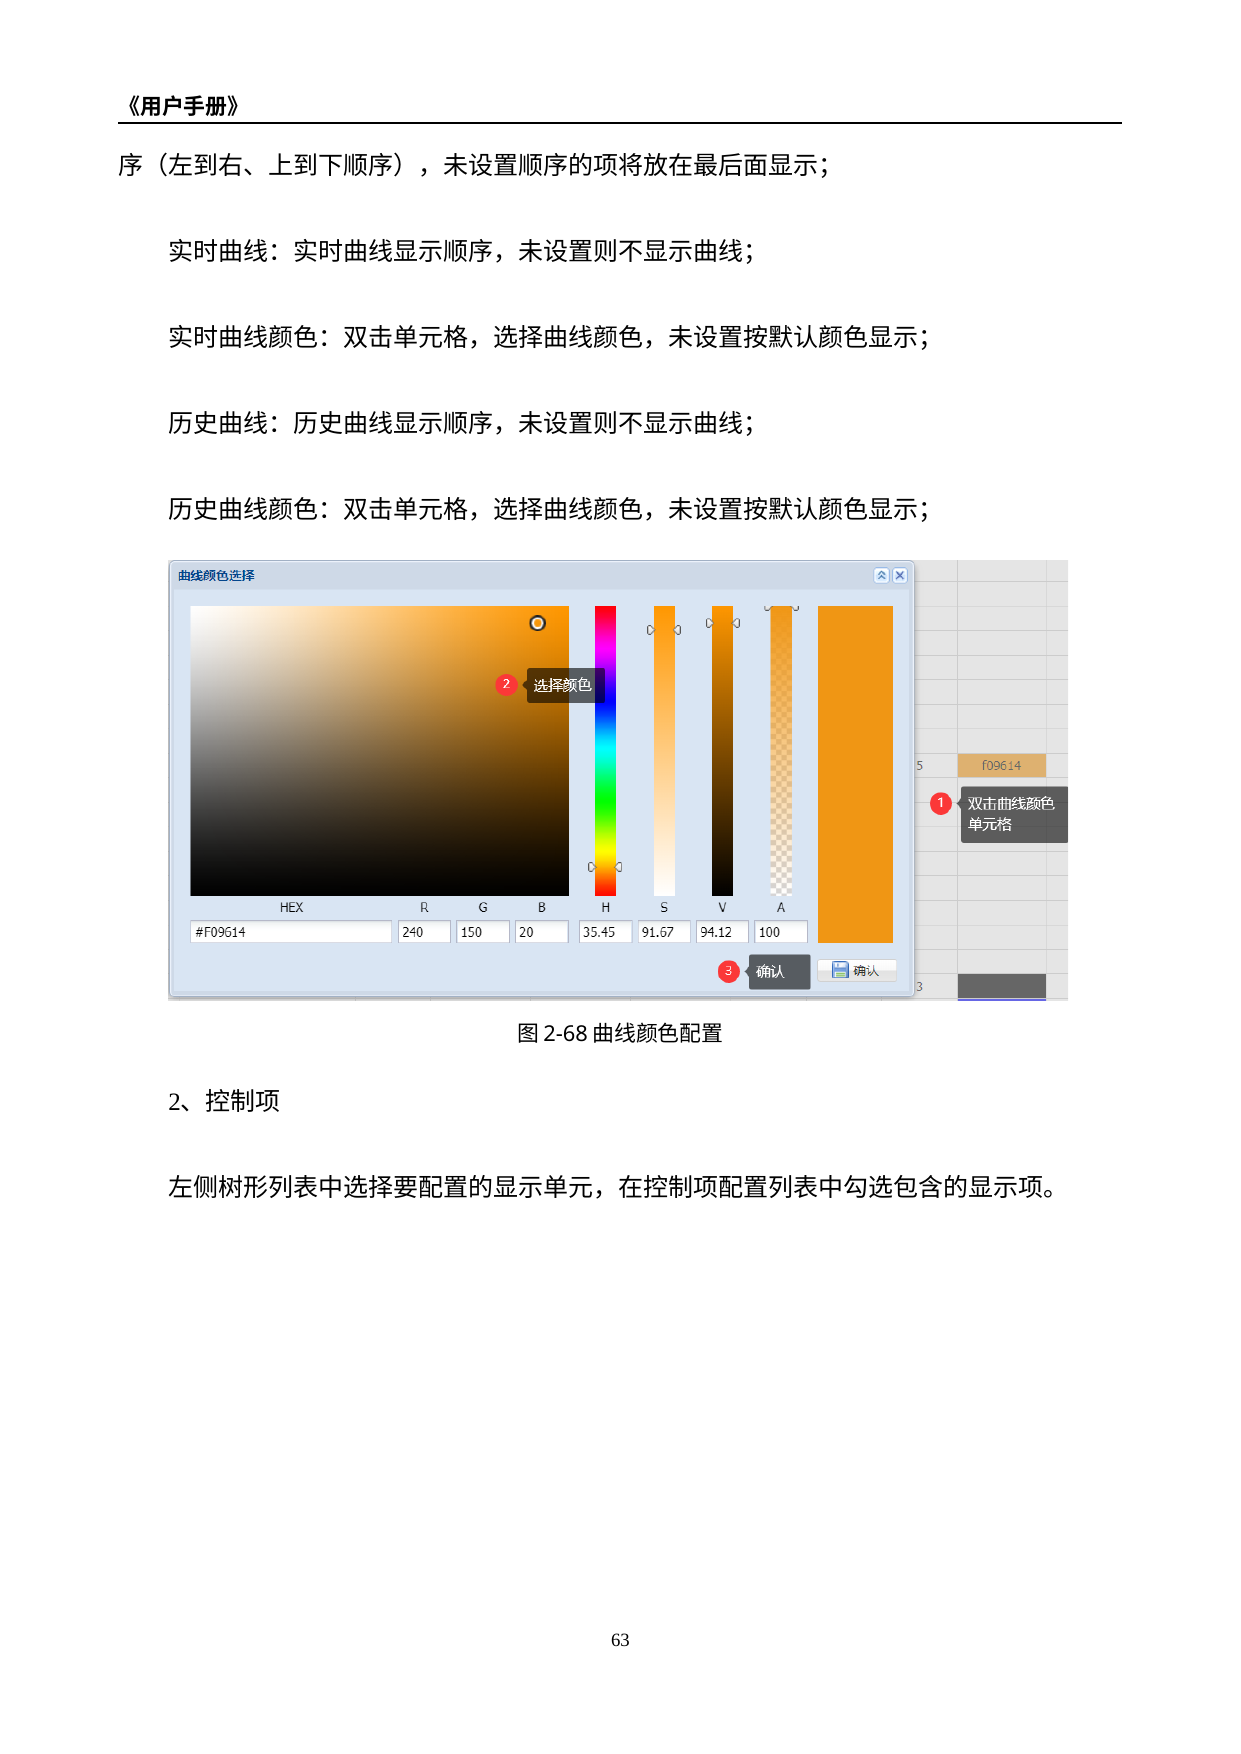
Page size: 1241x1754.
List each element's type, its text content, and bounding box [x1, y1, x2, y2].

picture [168, 560, 1069, 1001]
text 实时曲线颜色：双击单元格，选择曲线颜色，未设置按默认颜色显示； [118, 301, 1122, 369]
text 实时曲线：实时曲线显示顺序，未设置则不显示曲线； [118, 215, 1122, 283]
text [118, 129, 1122, 197]
text 图2-68曲线颜色配置 [118, 1015, 1122, 1049]
text 历史曲线颜色：双击单元格，选择曲线颜色，未设置按默认颜色显示； [118, 473, 1122, 541]
text 2、控制项 [118, 1065, 1122, 1133]
text 历史曲线：历史曲线显示顺序，未设置则不显示曲线； [118, 387, 1122, 455]
text 左侧树形列表中选择要配置的显示单元，在控制项配置列表中勾选包含的显示项。 [118, 1151, 1122, 1219]
